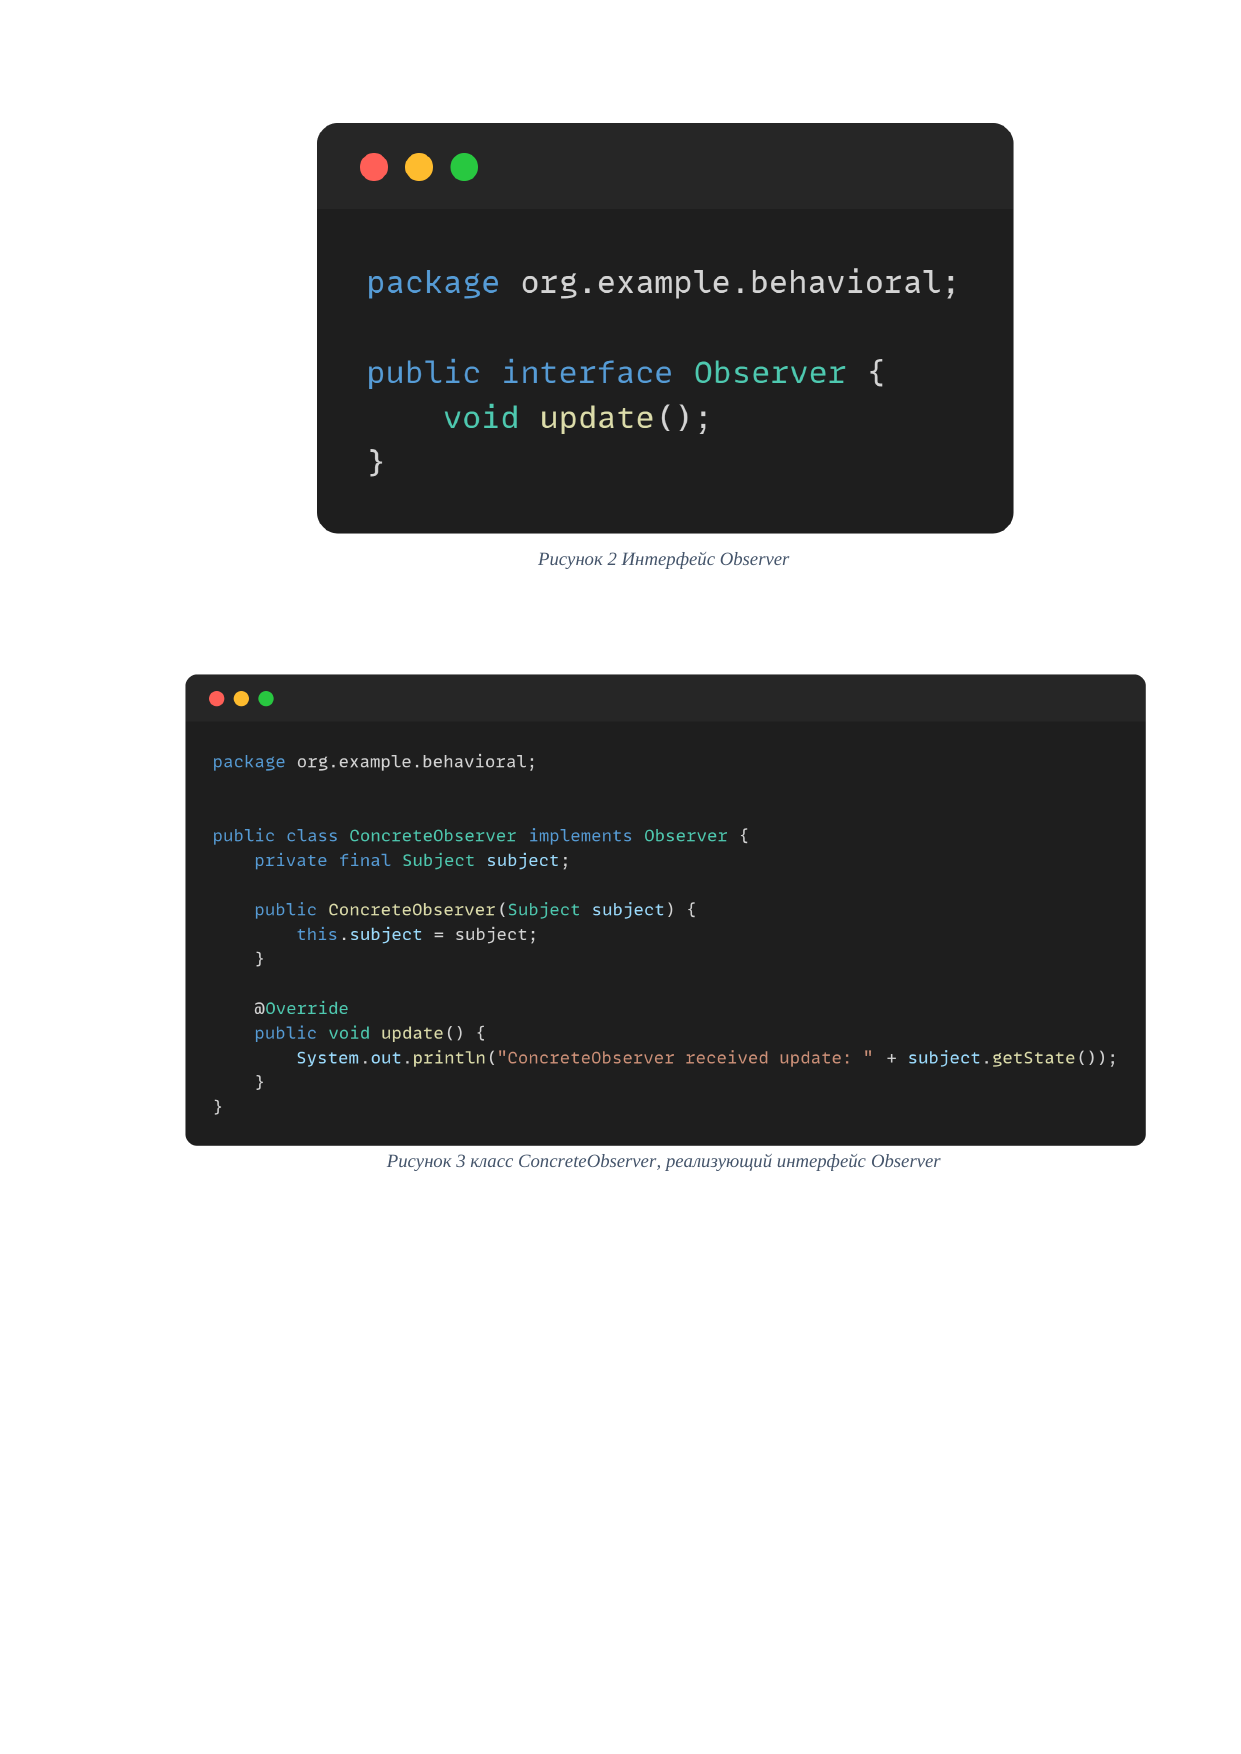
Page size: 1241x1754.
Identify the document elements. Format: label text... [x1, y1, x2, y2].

text Рисунок 3 класс ConcreteObserver, реализующий интерфейс Observer [177, 1149, 1152, 1171]
text Рисунок 2 Интерфейс Observer [177, 548, 1152, 569]
picture [179, 669, 1150, 1150]
picture [312, 118, 1017, 536]
